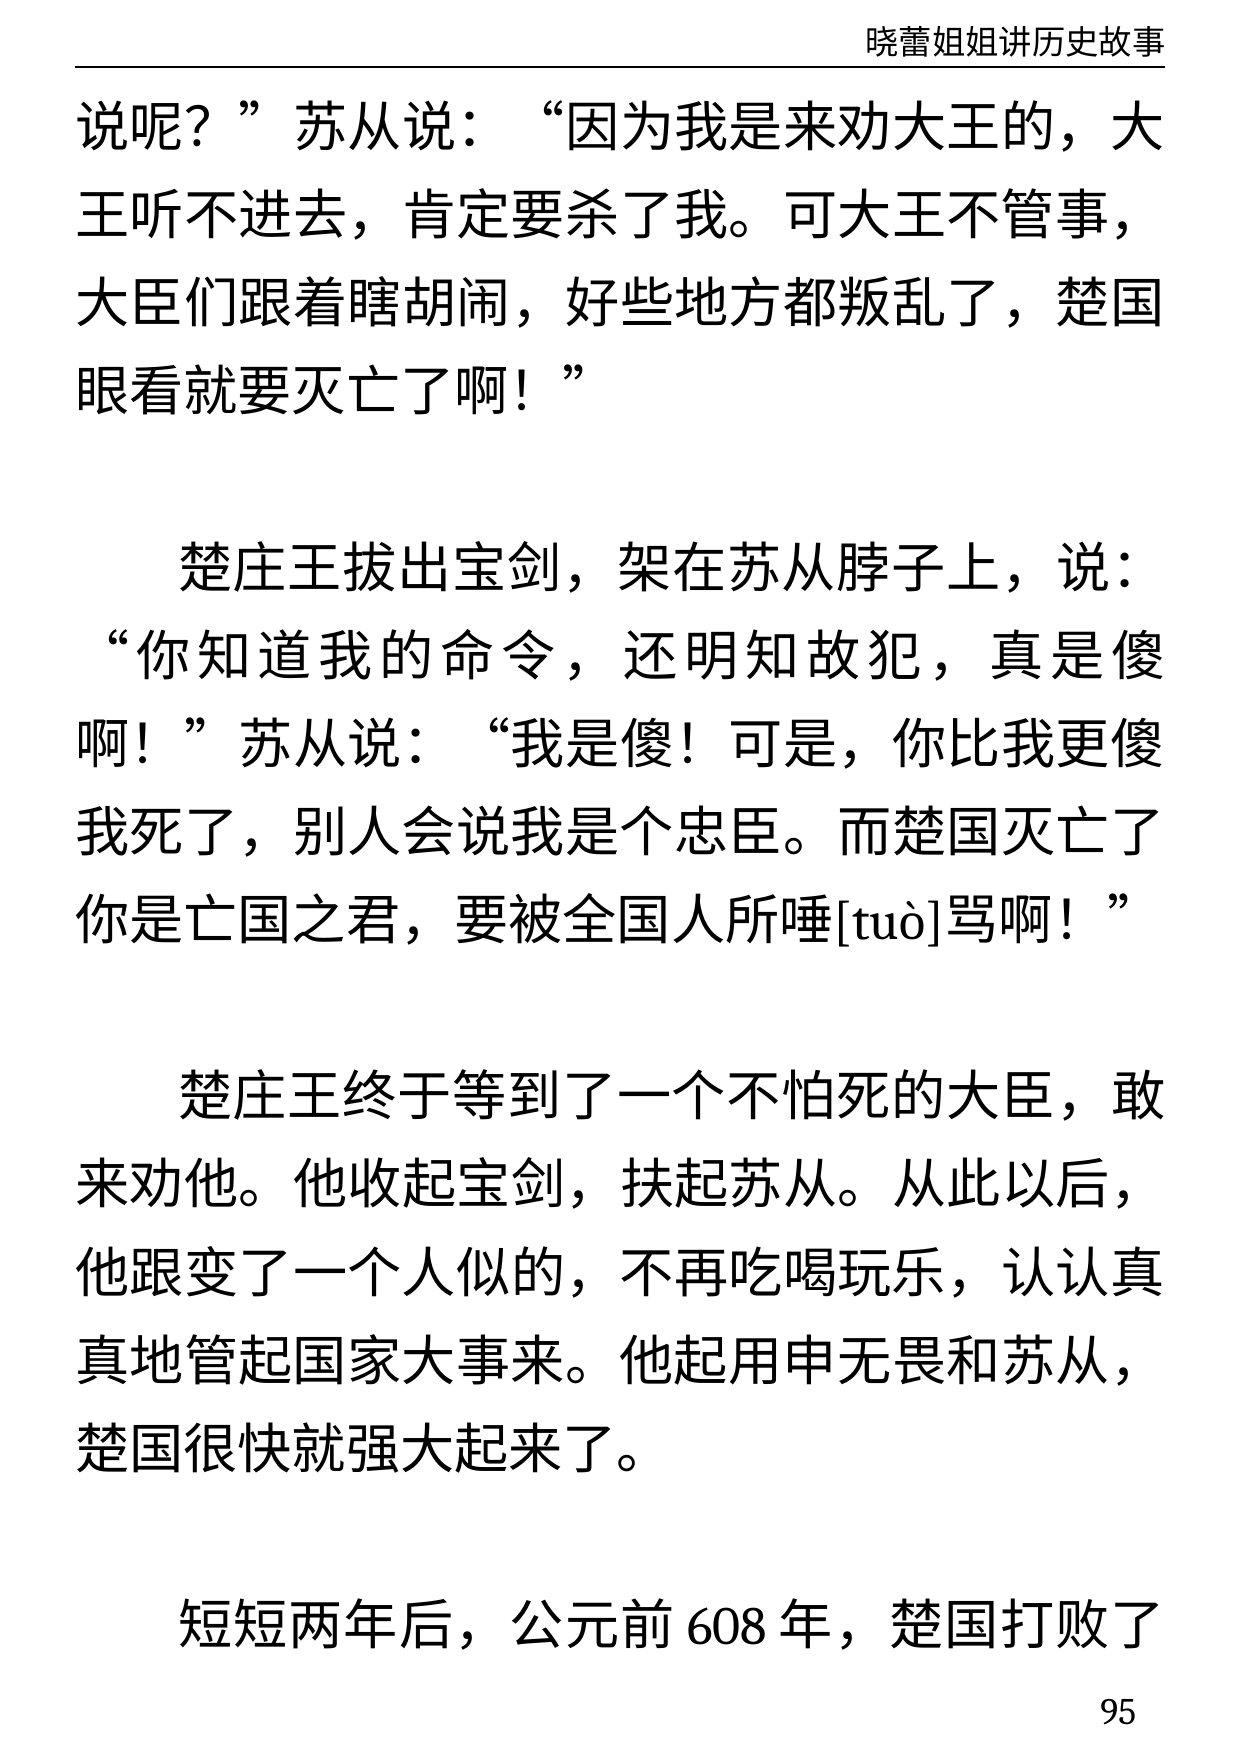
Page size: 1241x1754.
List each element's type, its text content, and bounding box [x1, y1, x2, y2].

text 楚庄王终于等到了一个不怕死的大臣，敢来劝他。他收起宝剑，扶起苏从。从此以后，他跟变了一个人似的，不再吃喝玩乐，认认真真地管起国家大事来。他起用申无畏和苏从，楚国很快就强大起来了。 [75, 1048, 1165, 1489]
text 楚庄王拔出宝剑，架在苏从脖子上，说：“你知道我的命令，还明知故犯，真是傻啊！”苏从说：“我是傻！可是，你比我更傻！我死了，别人会说我是个忠臣。而楚国灭亡了，你是亡国之君，要被全国人所唾[tuò]骂啊！” [75, 519, 1165, 960]
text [75, 1577, 1165, 1665]
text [75, 79, 1165, 431]
